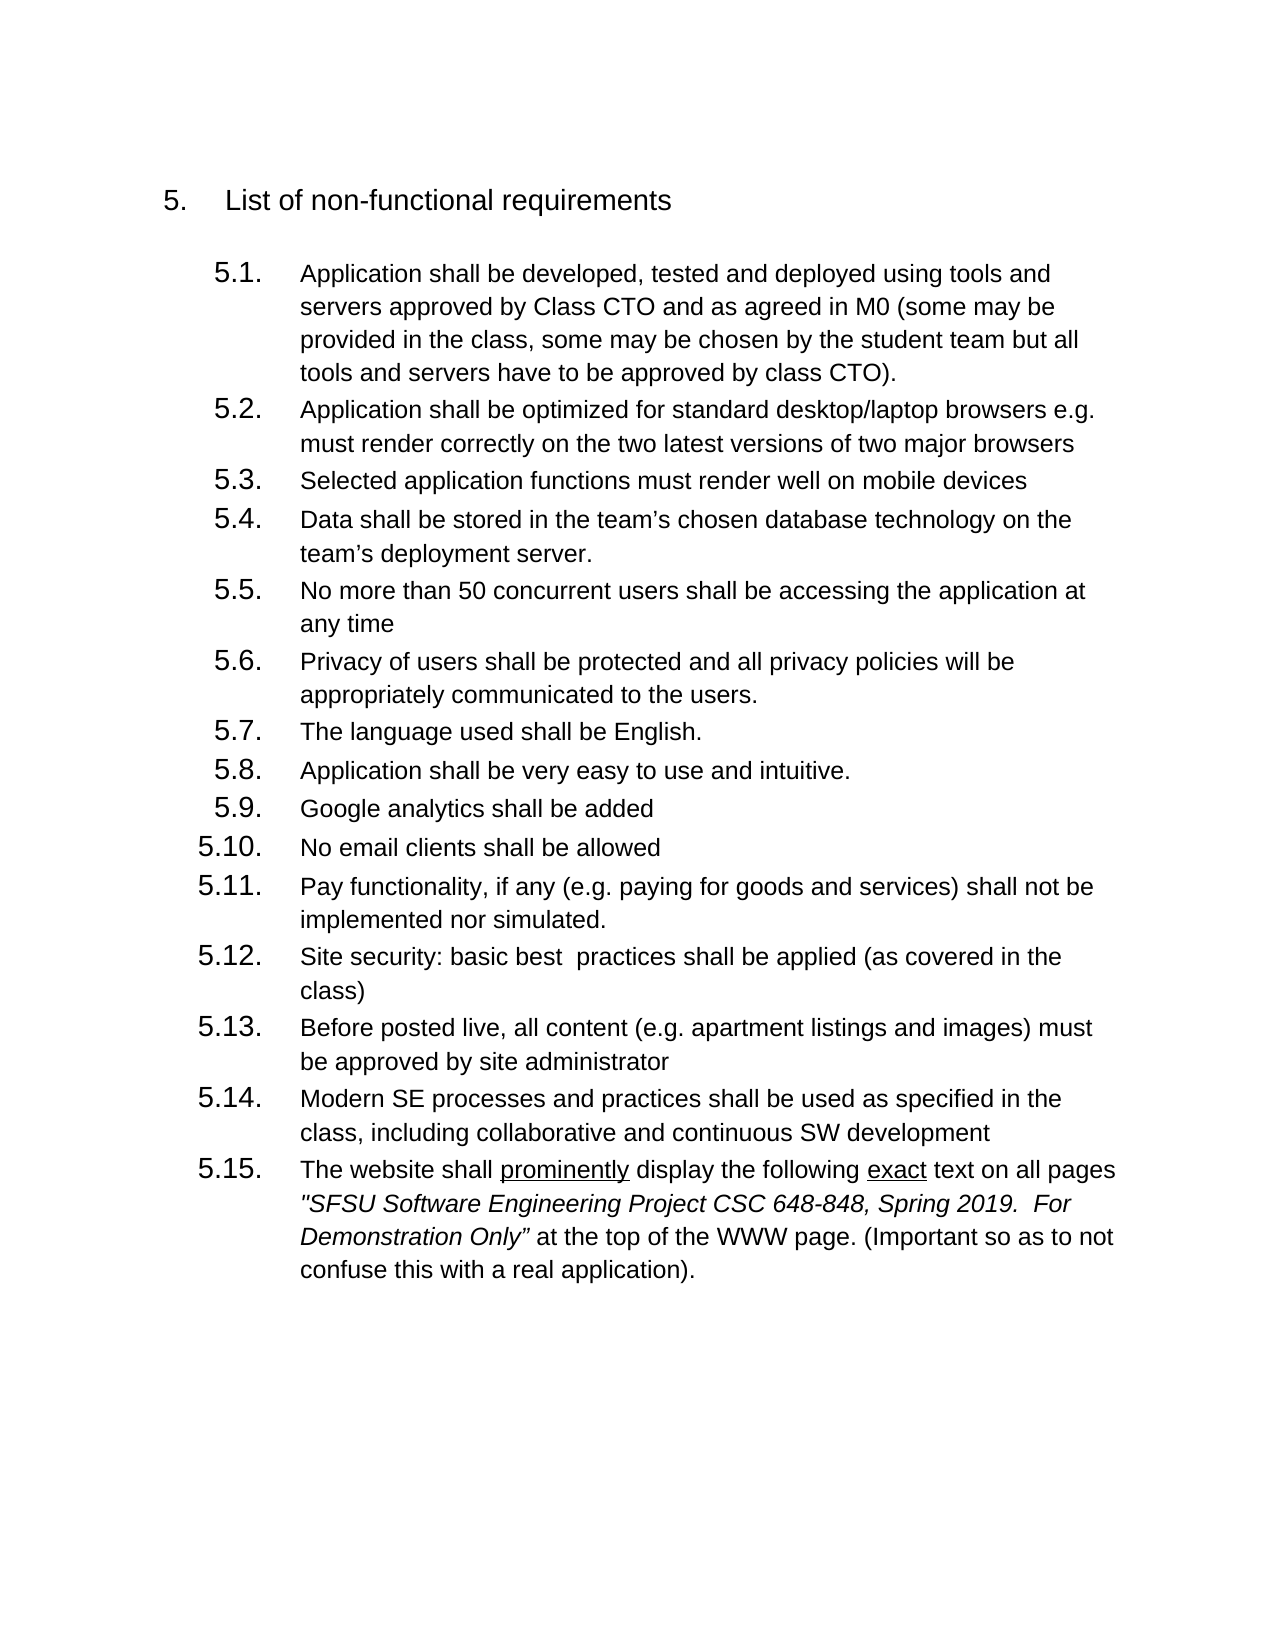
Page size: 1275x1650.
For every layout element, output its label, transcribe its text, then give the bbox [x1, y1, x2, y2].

list Pay functionality, if any (e.g. paying for goods and services) shall not be implemented nor simulated. [262, 867, 1125, 934]
list Application shall be developed, tested and deployed using tools and servers approved by Class CTO and as agreed in M0 (some may be provided in the class, some may be chosen by the student team but all tools and servers have to be approved by class CTO). [262, 254, 1125, 387]
list Site security: basic best practices shall be applied (as covered in the class) [262, 938, 1125, 1005]
list Modern SE processes and practices shall be used as specified in the class, including collaborative and continuous SW development [262, 1080, 1125, 1147]
list The website shall prominently display the following exact text on all pages "SFSU Software Engineering Project CSC 648-848, Spring 2019. For Demonstration Only” at the top of the WWW page. (Important so as to not confuse this with a real application). [262, 1151, 1125, 1283]
list The language used shall be English. [262, 713, 1125, 747]
list Application shall be optimized for standard desktop/laptop browsers e.g. must render correctly on the two latest versions of two major browsers [262, 391, 1125, 458]
list List of non-functional requirements [187, 183, 1125, 217]
list No more than 50 concurrent users shall be accessing the application at any time [262, 572, 1125, 638]
list Before posted live, all content (e.g. apartment listings and images) must be approved by site administrator [262, 1009, 1125, 1076]
list Selected application functions must render well on mobile devices [262, 462, 1125, 496]
list Application shall be very easy to use and intuitive. [262, 752, 1125, 785]
list No email clients shall be allowed [262, 829, 1125, 862]
list Data shall be stored in the team’s chosen database technology on the team’s deployment server. [262, 501, 1125, 567]
list Privacy of users shall be protected and all privacy policies will be appropriately communicated to the users. [262, 642, 1125, 709]
list Google analytics shall be added [262, 790, 1125, 824]
